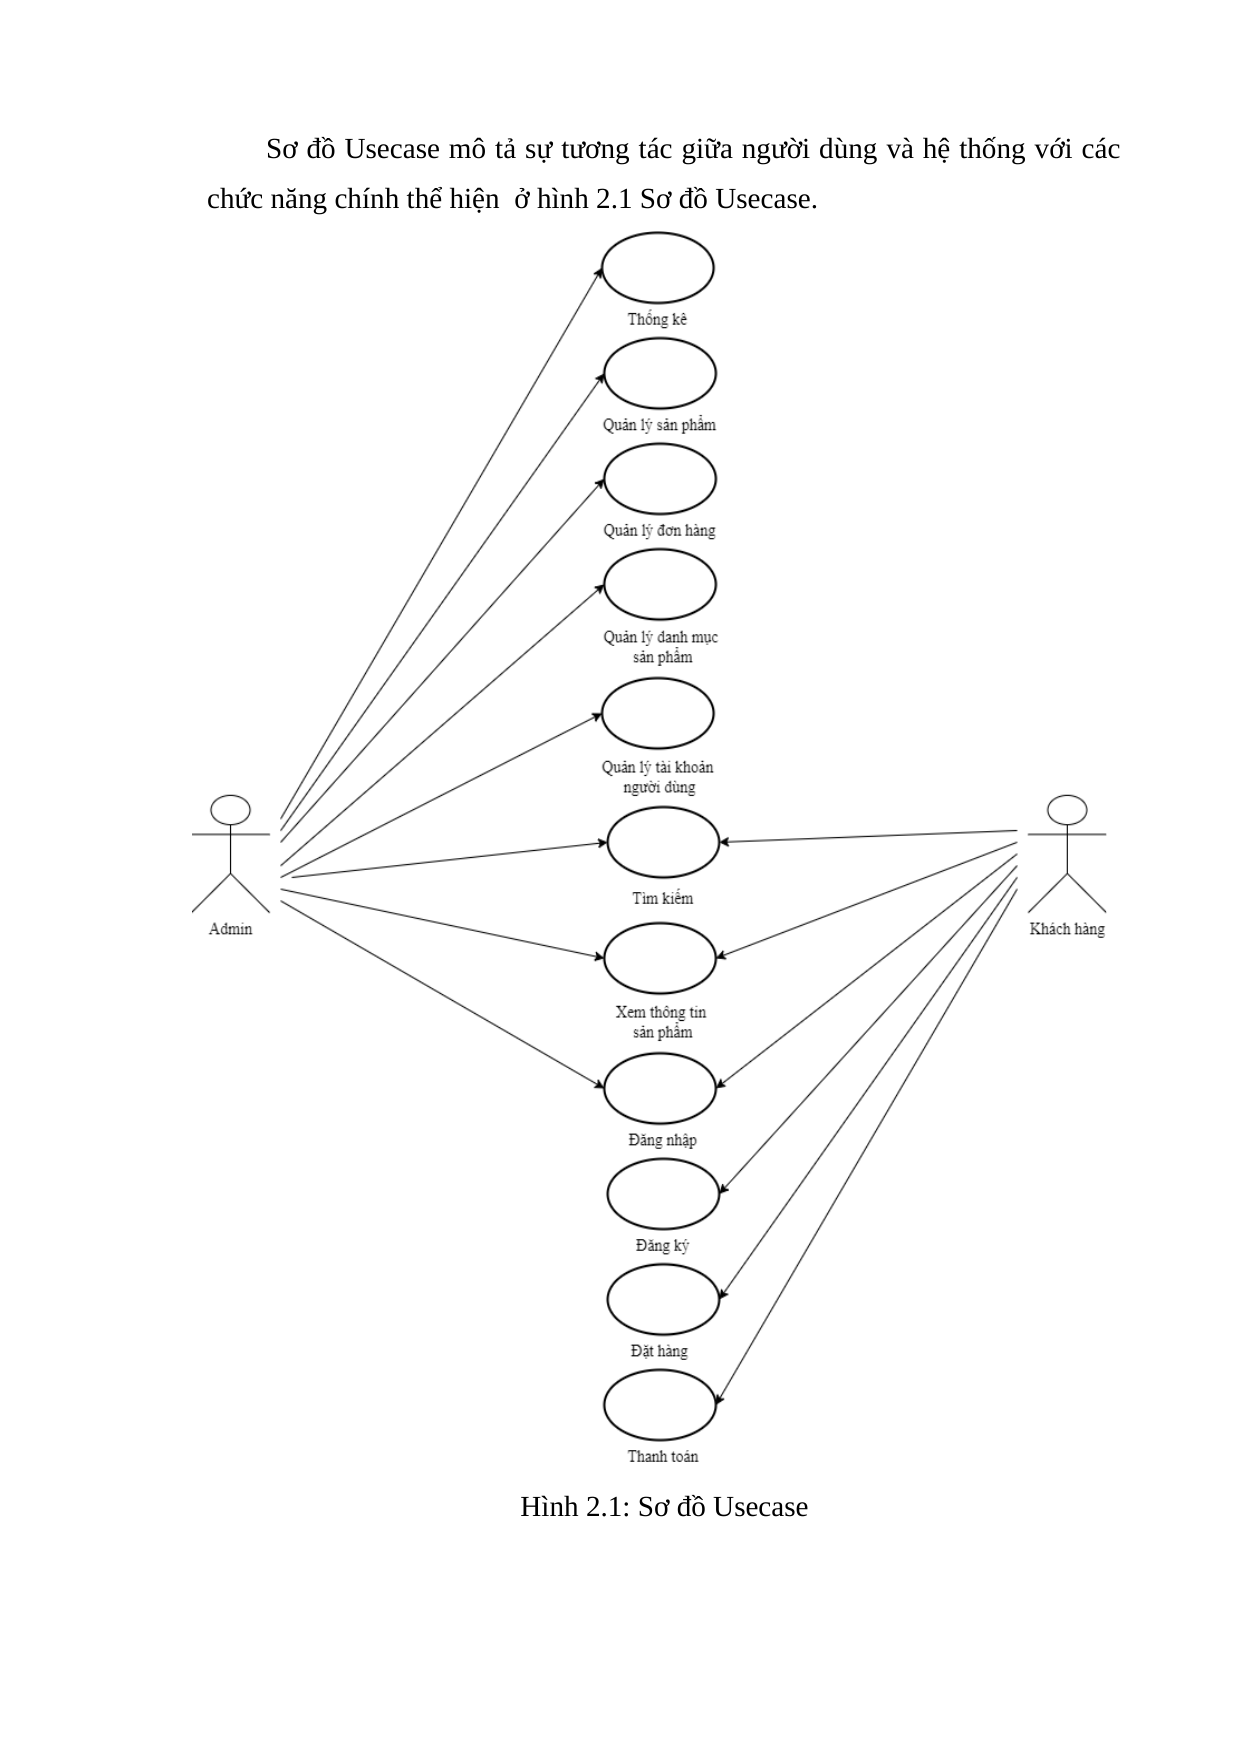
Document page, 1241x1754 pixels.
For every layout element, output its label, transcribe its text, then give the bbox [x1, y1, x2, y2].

list Sơ đồ Usecase mô tả sự tương tác giữa người dùng và hệ thống với các chức năng chính thể hiện ở hình 2.1 Sơ đồ Usecase. [207, 131, 1122, 215]
text Hình 2.1: Sơ đồ Usecase [207, 1489, 1122, 1523]
picture [192, 231, 1107, 1476]
